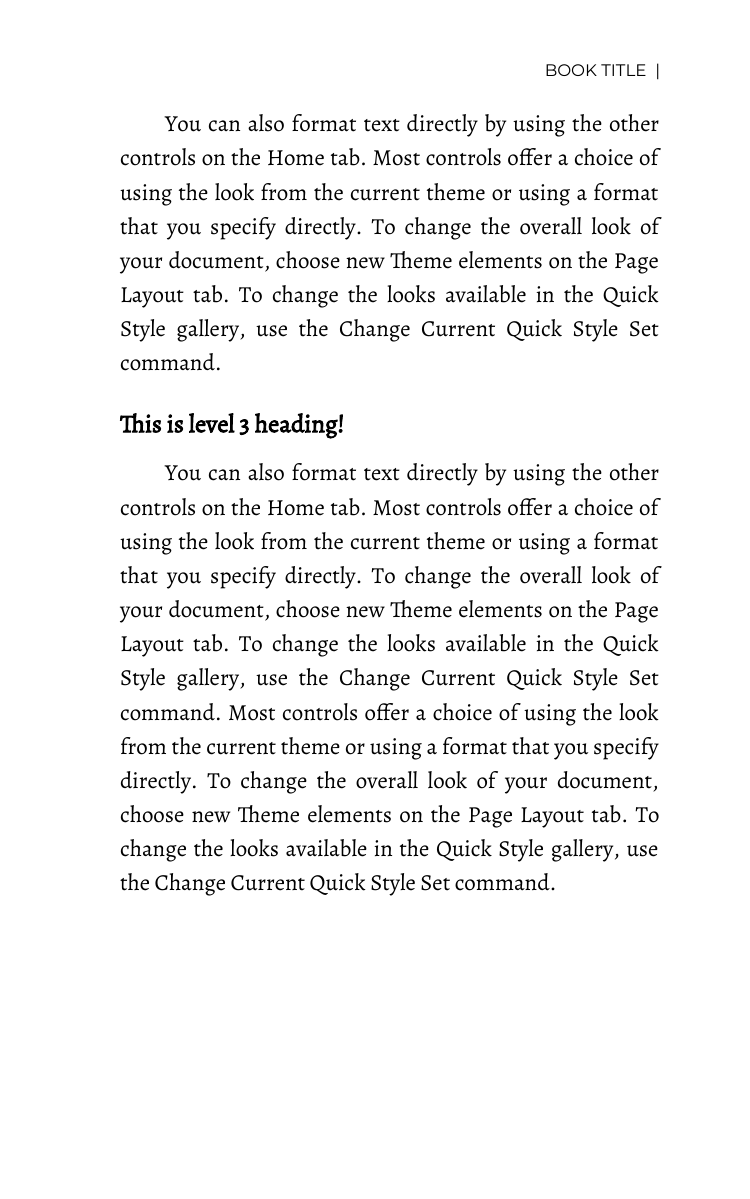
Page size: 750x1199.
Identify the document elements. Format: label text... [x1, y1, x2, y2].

subtitle This is level 3 heading! [120, 407, 660, 441]
text You can also format text directly by using the other controls on the Home tab. Most controls offer a choice of using the look from the current theme or using a format that you specify directly. To change the overall look of your document, choose new Theme elements on the Page Layout tab. To change the looks available in the Quick Style gallery, use the Change Current Quick Style Set command. Most controls offer a choice of using the look from the current theme or using a format that you specify directly. To change the overall look of your document, choose new Theme elements on the Page Layout tab. To change the looks available in the Quick Style gallery, use the Change Current Quick Style Set command. [120, 457, 660, 899]
text You can also format text directly by using the other controls on the Home tab. Most controls offer a choice of using the look from the current theme or using a format that you specify directly. To change the overall look of your document, choose new Theme elements on the Page Layout tab. To change the looks available in the Quick Style gallery, use the Change Current Quick Style Set command. [120, 108, 660, 378]
